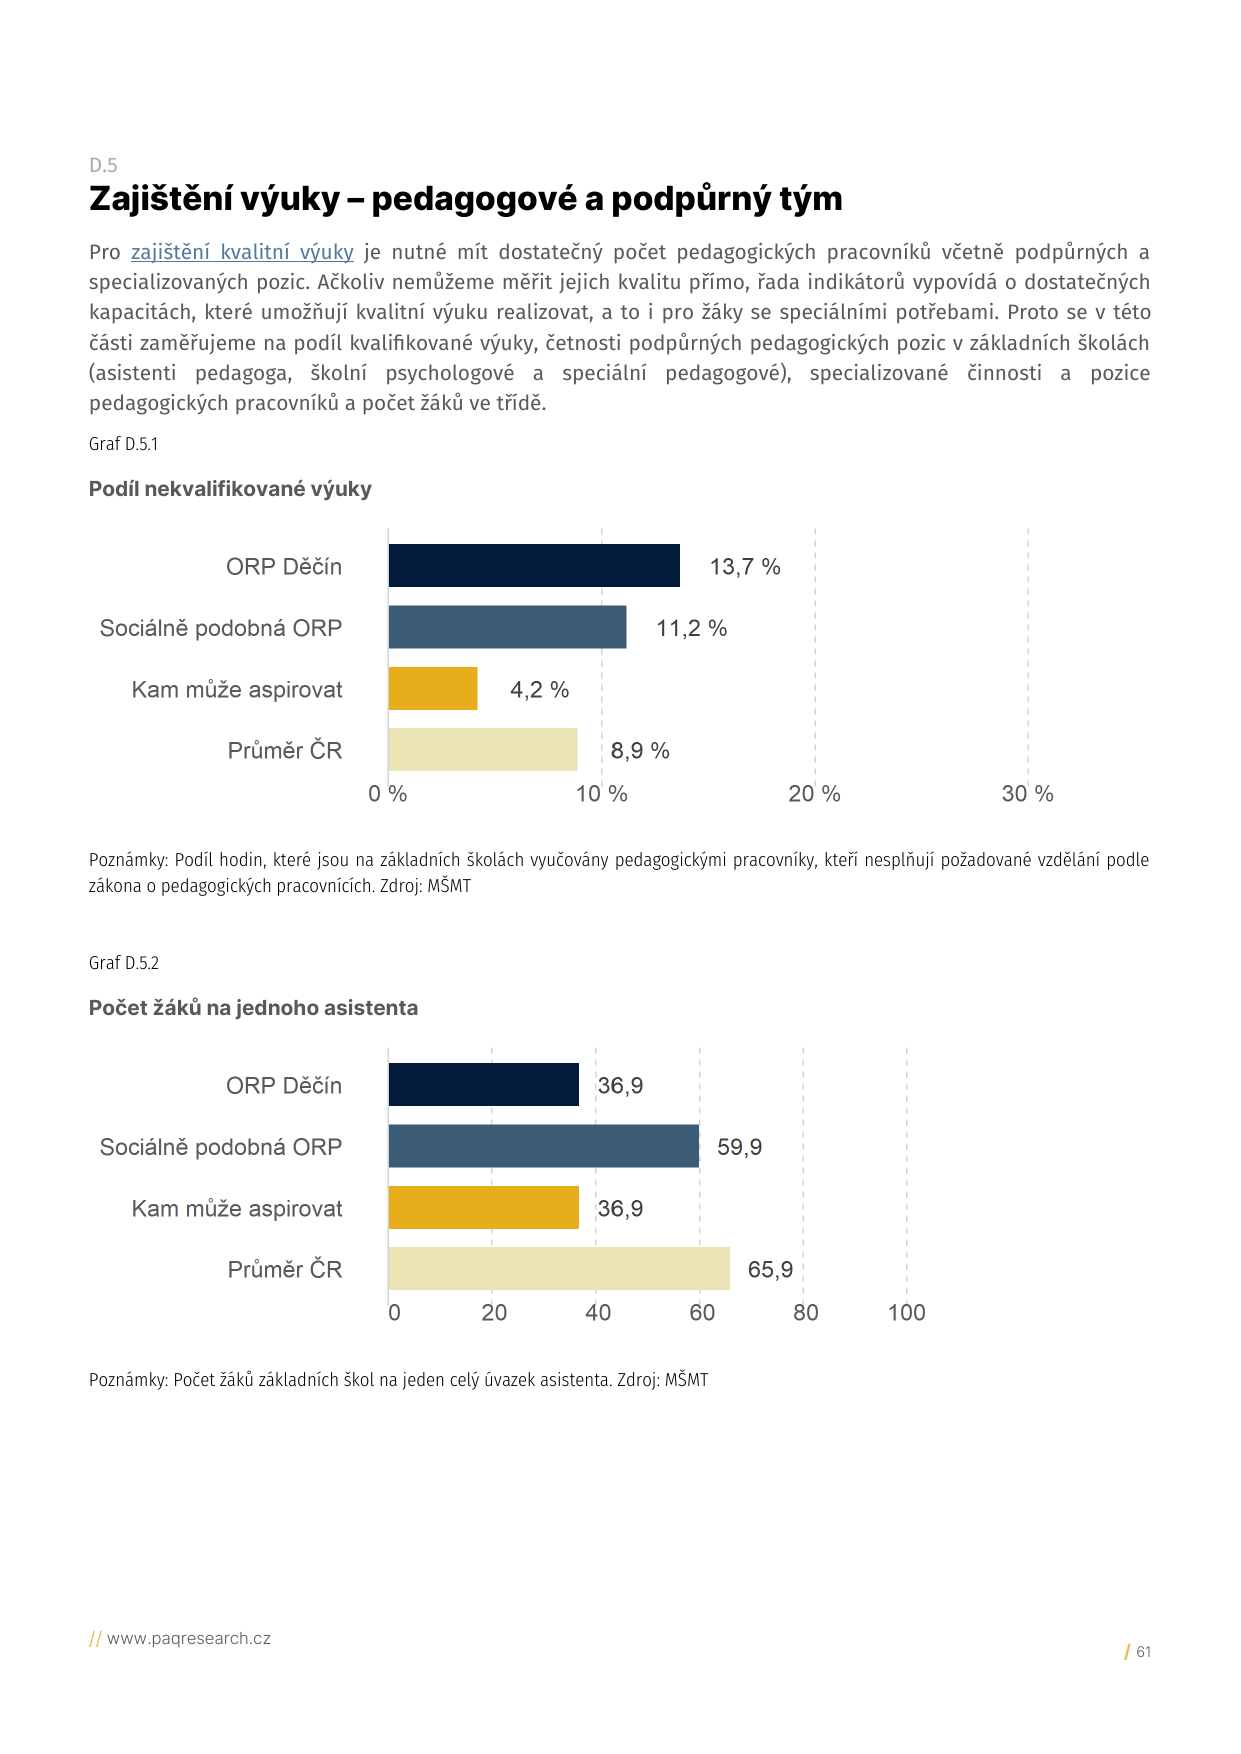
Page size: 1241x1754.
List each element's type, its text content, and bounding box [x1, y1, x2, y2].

text D.5 [89, 148, 1152, 178]
text Poznámky: Počet žáků základních škol na jeden celý úvazek asistenta. Zdroj: MŠMT [89, 1368, 1152, 1391]
text Poznámky: Podíl hodin, které jsou na základních školách vyučovány pedagogickými pracovníky, kteří nesplňují požadované vzdělání podle zákona o pedagogických pracovnících. Zdroj: MŠMT [89, 849, 1152, 898]
picture [88, 501, 1139, 833]
subtitle Zajištění výuky – pedagogové a podpůrný tým [89, 178, 1152, 218]
picture [88, 1020, 1139, 1352]
text Pro zajištění kvalitní výuky je nutné mít dostatečný počet pedagogických pracovníků včetně podpůrných a specializovaných pozic. Ačkoliv nemůžeme měřit jejich kvalitu přímo, řada indikátorů vypovídá o dostatečných kapacitách, které umožňují kvalitní výuku realizovat, a to i pro žáky se speciálními potřebami. Proto se v této části zaměřujeme na podíl kvalifikované výuky, četnosti podpůrných pedagogických pozic v základních školách (asistenti pedagoga, školní psychologové a speciální pedagogové), specializované činnosti a pozice pedagogických pracovníků a počet žáků ve třídě. [89, 235, 1152, 416]
text Graf D.5.2 [89, 952, 1152, 974]
text Podíl nekvalifikované výuky [89, 471, 1152, 501]
text Počet žáků na jednoho asistenta [89, 990, 1152, 1020]
text Graf D.5.1 [89, 433, 1152, 455]
